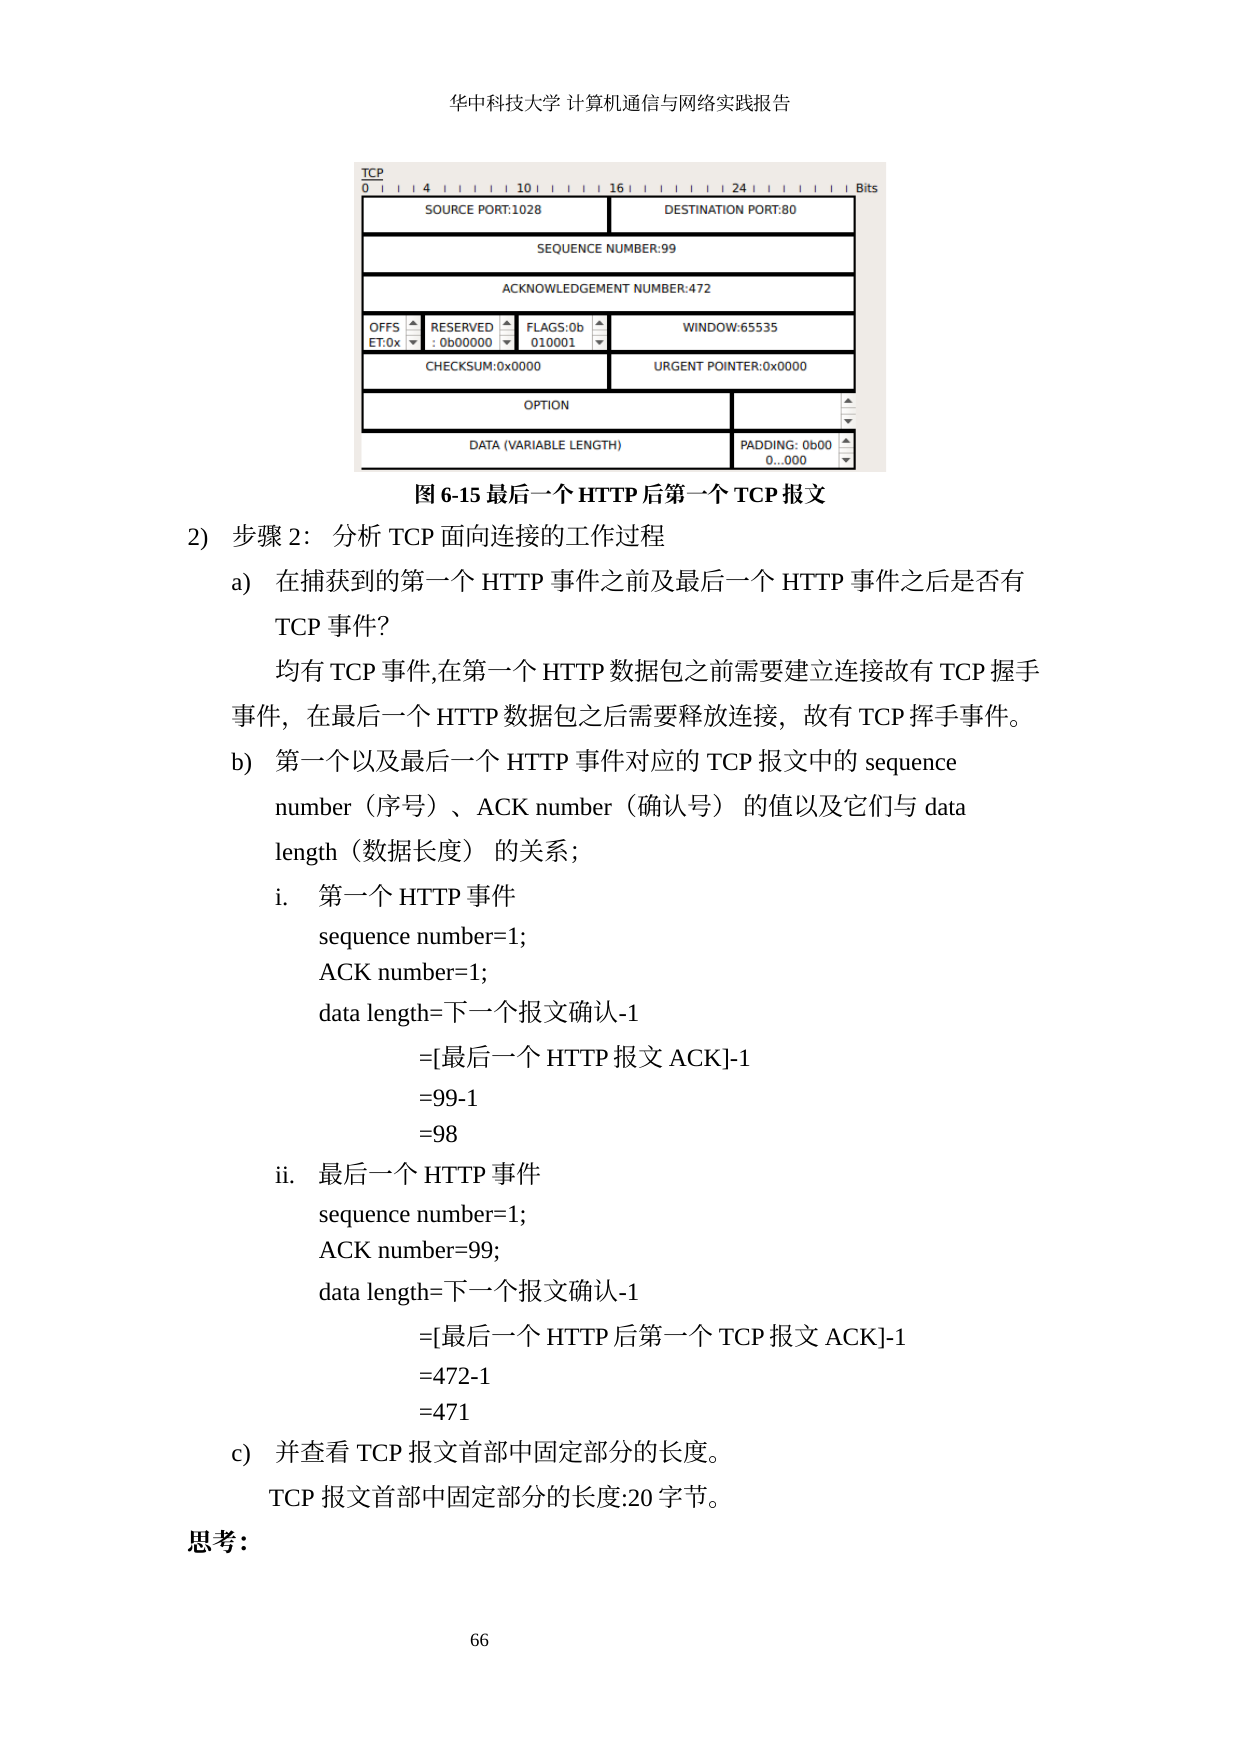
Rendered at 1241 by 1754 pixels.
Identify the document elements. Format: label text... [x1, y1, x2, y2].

list sequence number=1; [319, 921, 1053, 950]
text 图6-15 最后一个HTTP后第一个TCP报文 [187, 478, 1053, 509]
list 最后一个HTTP事件 [275, 1154, 1053, 1191]
list ACK number=99; [319, 1235, 1053, 1264]
list =471 [319, 1397, 1053, 1426]
list ACK number=1; [319, 957, 1053, 986]
list =[最后一个HTTP后第一个TCP报文ACK]-1 [319, 1316, 1053, 1352]
list =98 [319, 1119, 1053, 1147]
list =[最后一个HTTP报文ACK]-1 [319, 1038, 1053, 1074]
list 第一个HTTP事件 [275, 876, 1053, 912]
list sequence number=1; [319, 1199, 1053, 1228]
text 思考： [187, 1523, 1053, 1559]
list data length=下一个报文确认-1 [319, 1271, 1053, 1307]
list 步骤 2： 分析 TCP 面向连接的工作过程 [187, 517, 1053, 553]
list =472-1 [319, 1361, 1053, 1390]
list 并查看 TCP 报文首部中固定部分的长度。 [231, 1433, 1053, 1469]
list data length=下一个报文确认-1 [319, 993, 1053, 1029]
picture [354, 162, 887, 472]
list TCP 报文首部中固定部分的长度:20字节。 [269, 1478, 1053, 1514]
list 均有TCP事件,在第一个HTTP数据包之前需要建立连接故有TCP握手事件，在最后一个HTTP数据包之后需要释放连接，故有TCP挥手事件。 [231, 652, 1053, 732]
list 第一个以及最后一个 HTTP 事件对应的 TCP 报文中的 sequence number（序号）、ACK number（确认号） 的值以及它们与 data length（数据长度） 的关系； [231, 741, 1053, 867]
list 在捕获到的第一个 HTTP 事件之前及最后一个 HTTP 事件之后是否有 TCP 事件？ [231, 562, 1053, 643]
list =99-1 [319, 1083, 1053, 1111]
